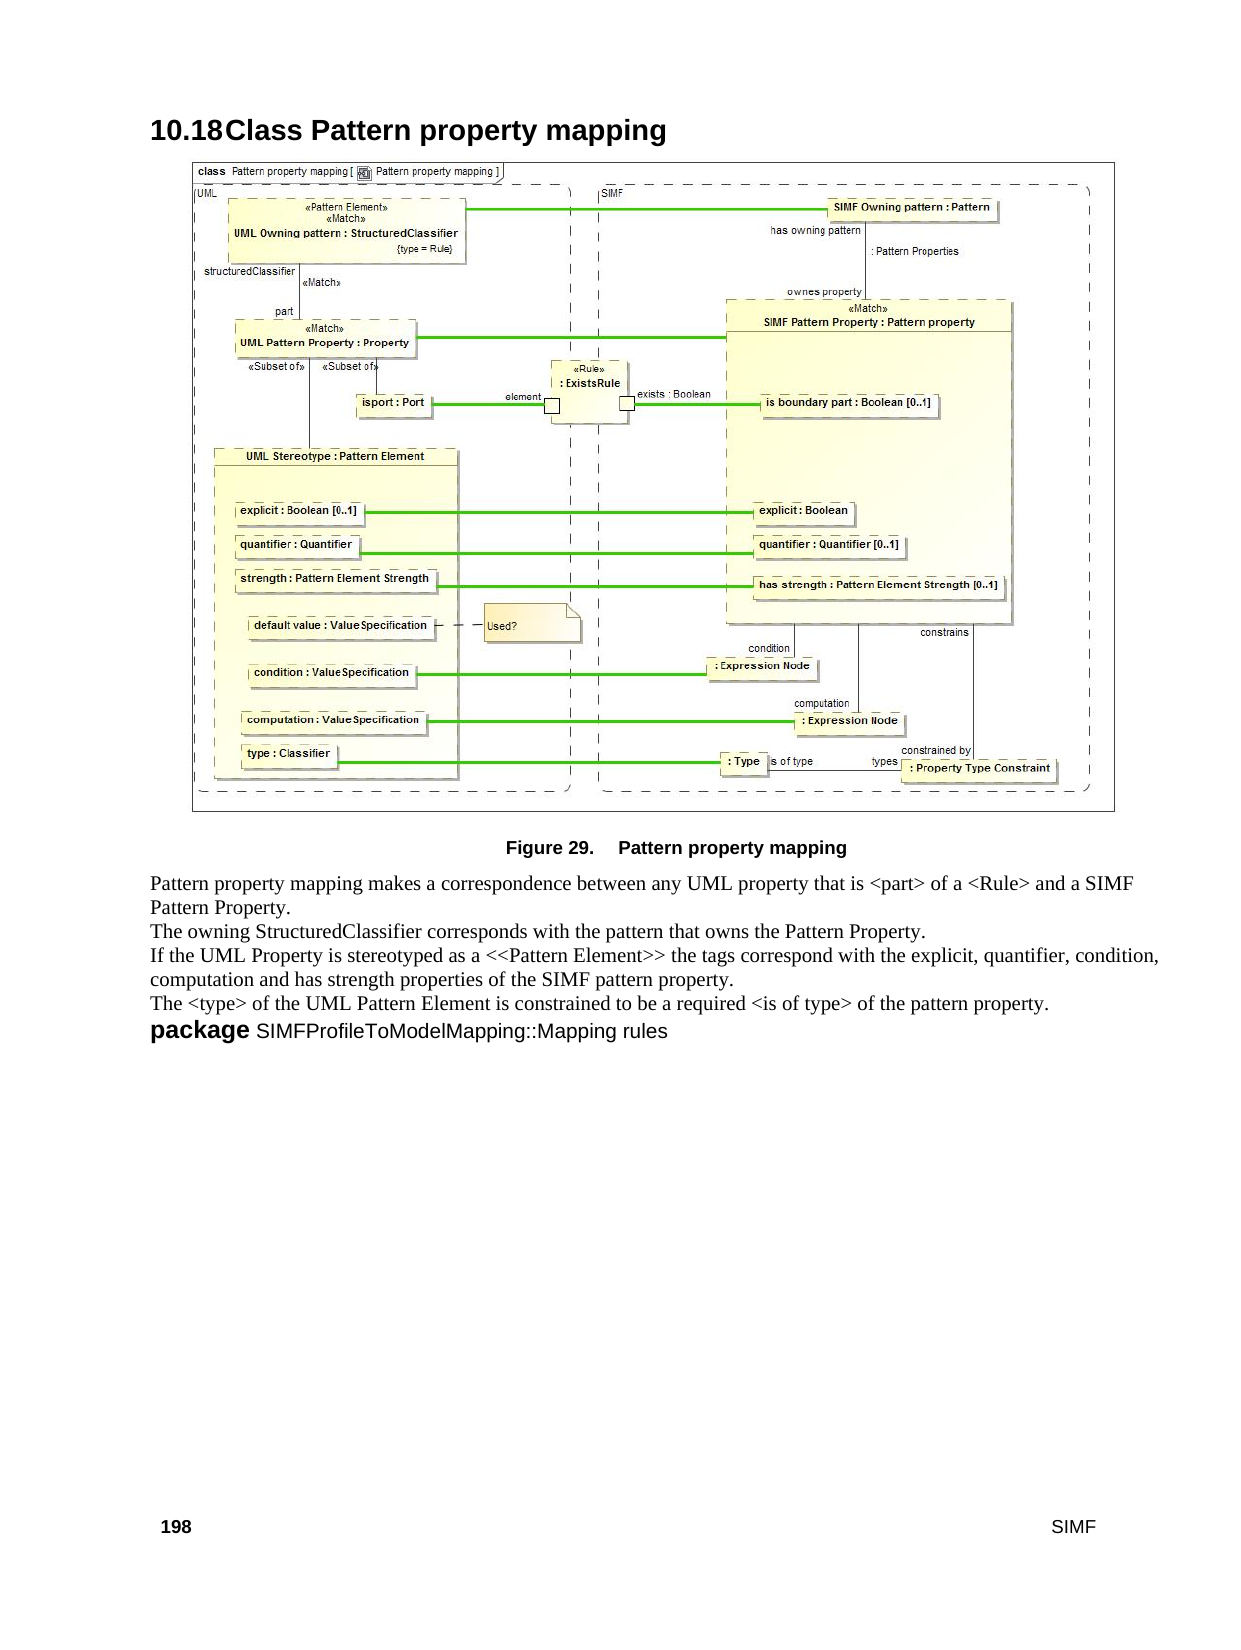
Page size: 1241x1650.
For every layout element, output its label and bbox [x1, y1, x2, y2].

picture [187, 158, 1128, 825]
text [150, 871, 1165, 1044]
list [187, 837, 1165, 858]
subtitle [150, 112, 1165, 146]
